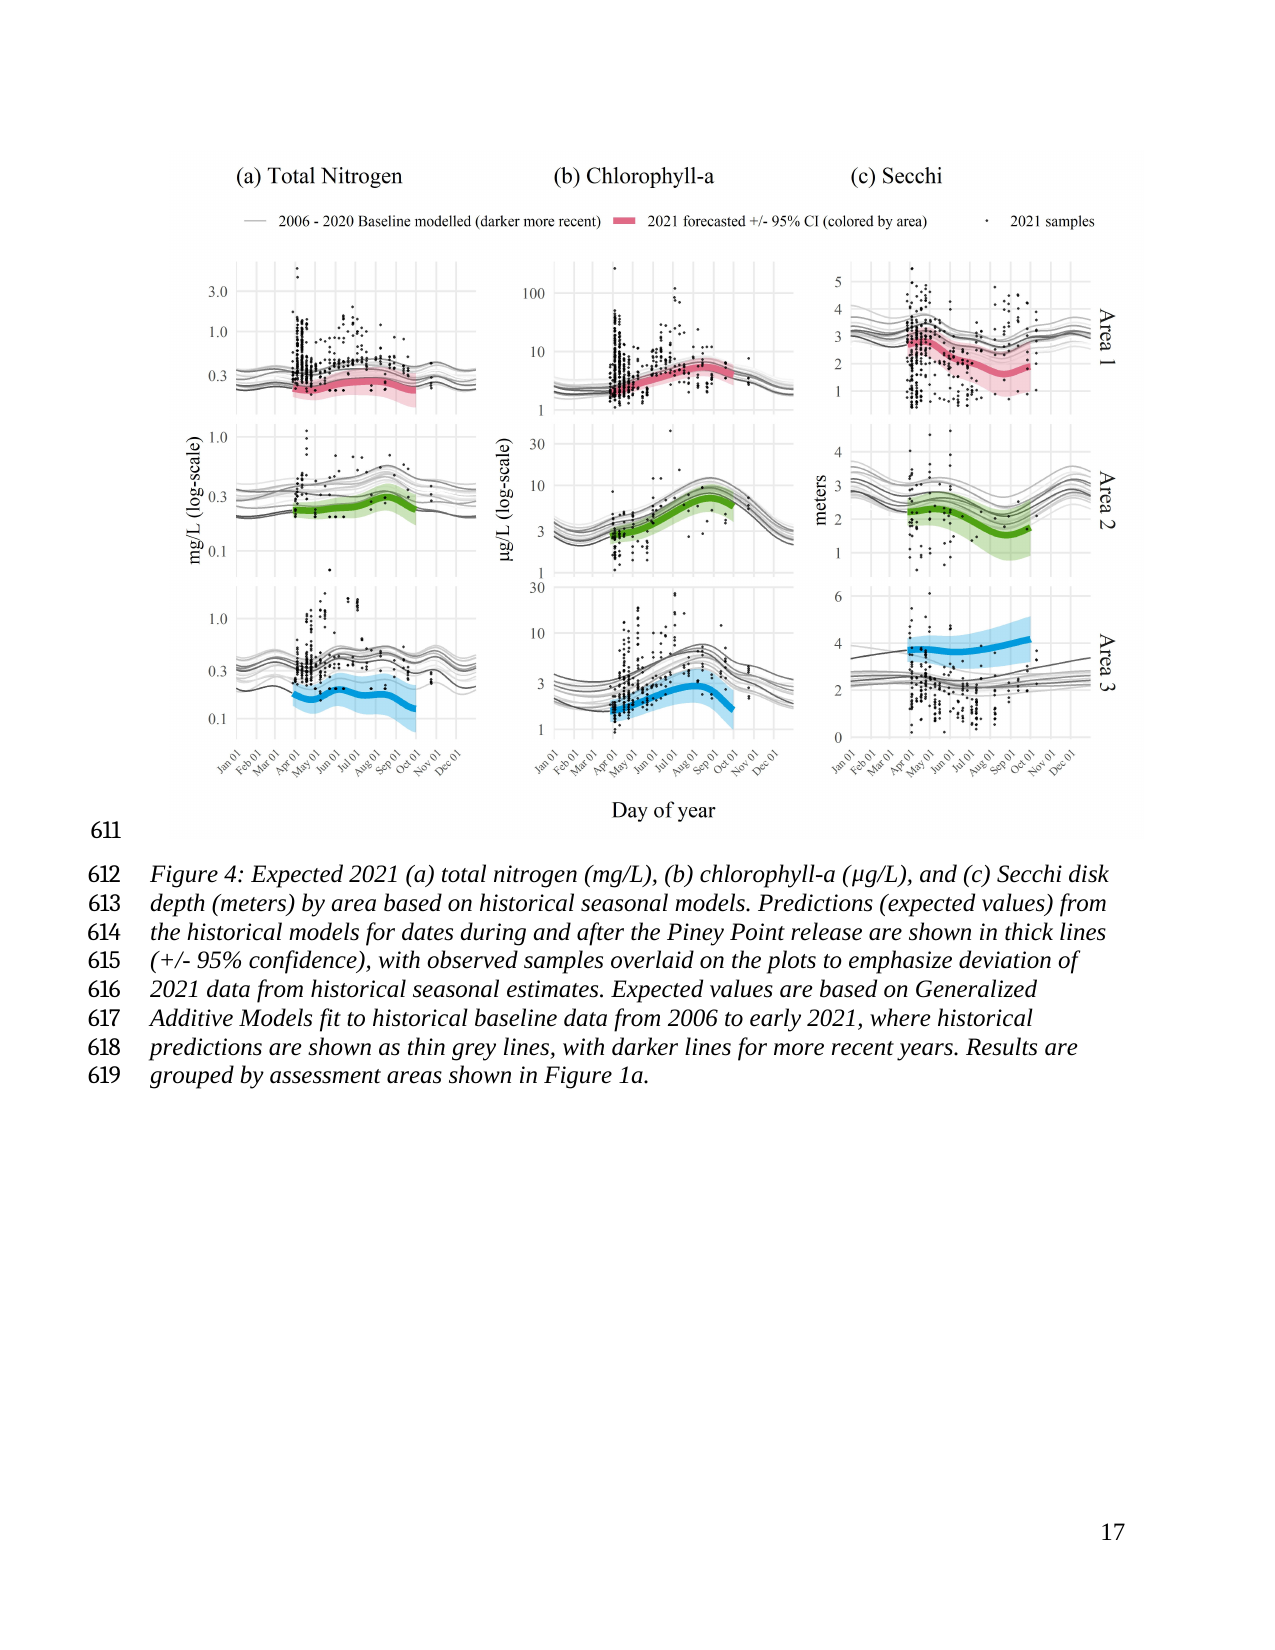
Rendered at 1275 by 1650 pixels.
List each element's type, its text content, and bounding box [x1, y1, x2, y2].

text Figure 4: Expected 2021 (a) total nitrogen (mg/L), (b) chlorophyll-a (g/L), and (c) Secchi disk depth (meters) by area based on historical seasonal models. Predictions (expected values) from the historical models for dates during and after the Piney Point release are shown in thick lines (+/- 95% confidence), with observed samples overlaid on the plots to emphasize deviation of 2021 data from historical seasonal estimates. Expected values are based on Generalized Additive Models fit to historical baseline data from 2006 to early 2021, where historical predictions are shown as thin grey lines, with darker lines for more recent years. Results are grouped by assessment areas shown in Figure 1a. [150, 859, 1125, 1089]
picture [168, 150, 1144, 839]
